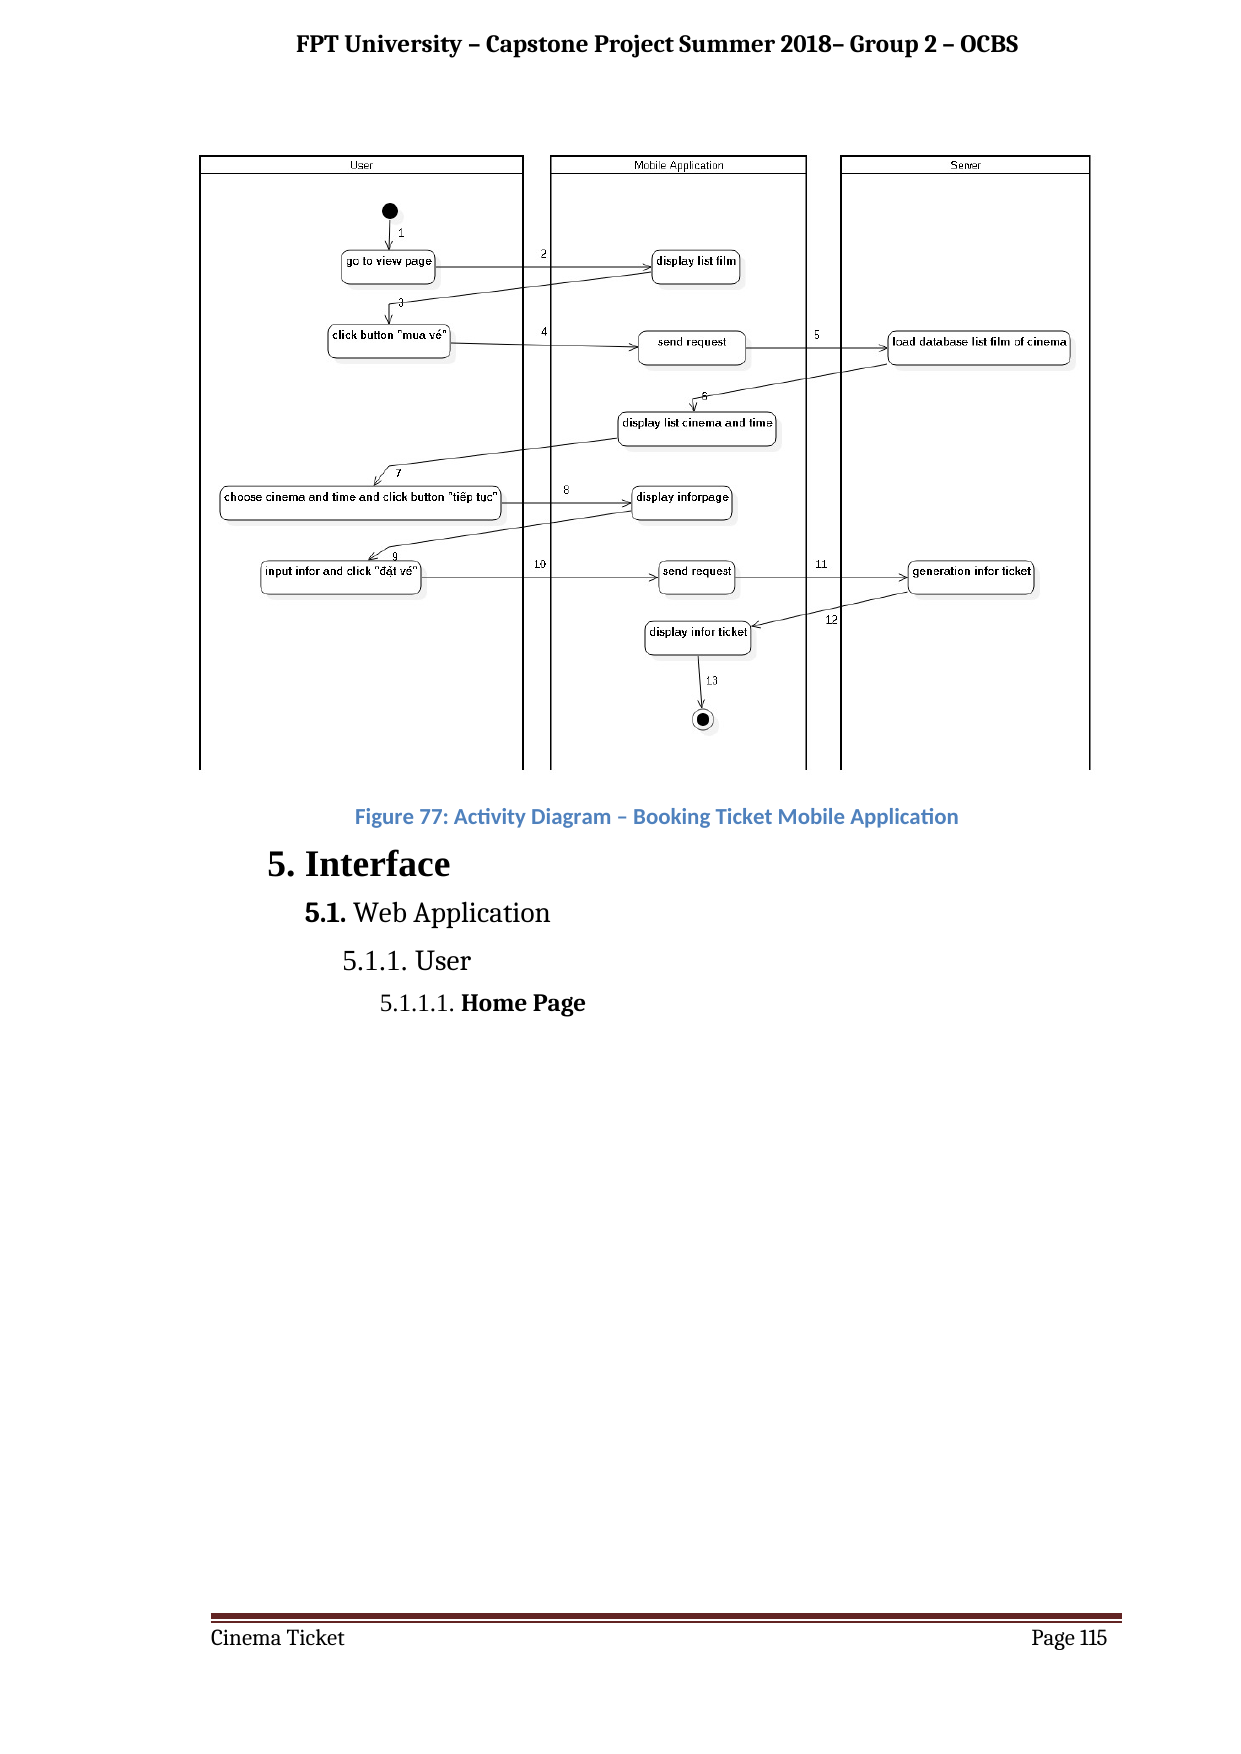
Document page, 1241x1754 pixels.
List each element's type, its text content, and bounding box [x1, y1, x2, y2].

text Home Page [379, 988, 1122, 1017]
text Web Application [304, 897, 1122, 930]
text Figure 77: Activity Diagram – Booking Ticket Mobile Application [192, 803, 1122, 831]
text Interface [267, 841, 1122, 884]
text User [342, 943, 1122, 977]
picture [192, 147, 1123, 803]
